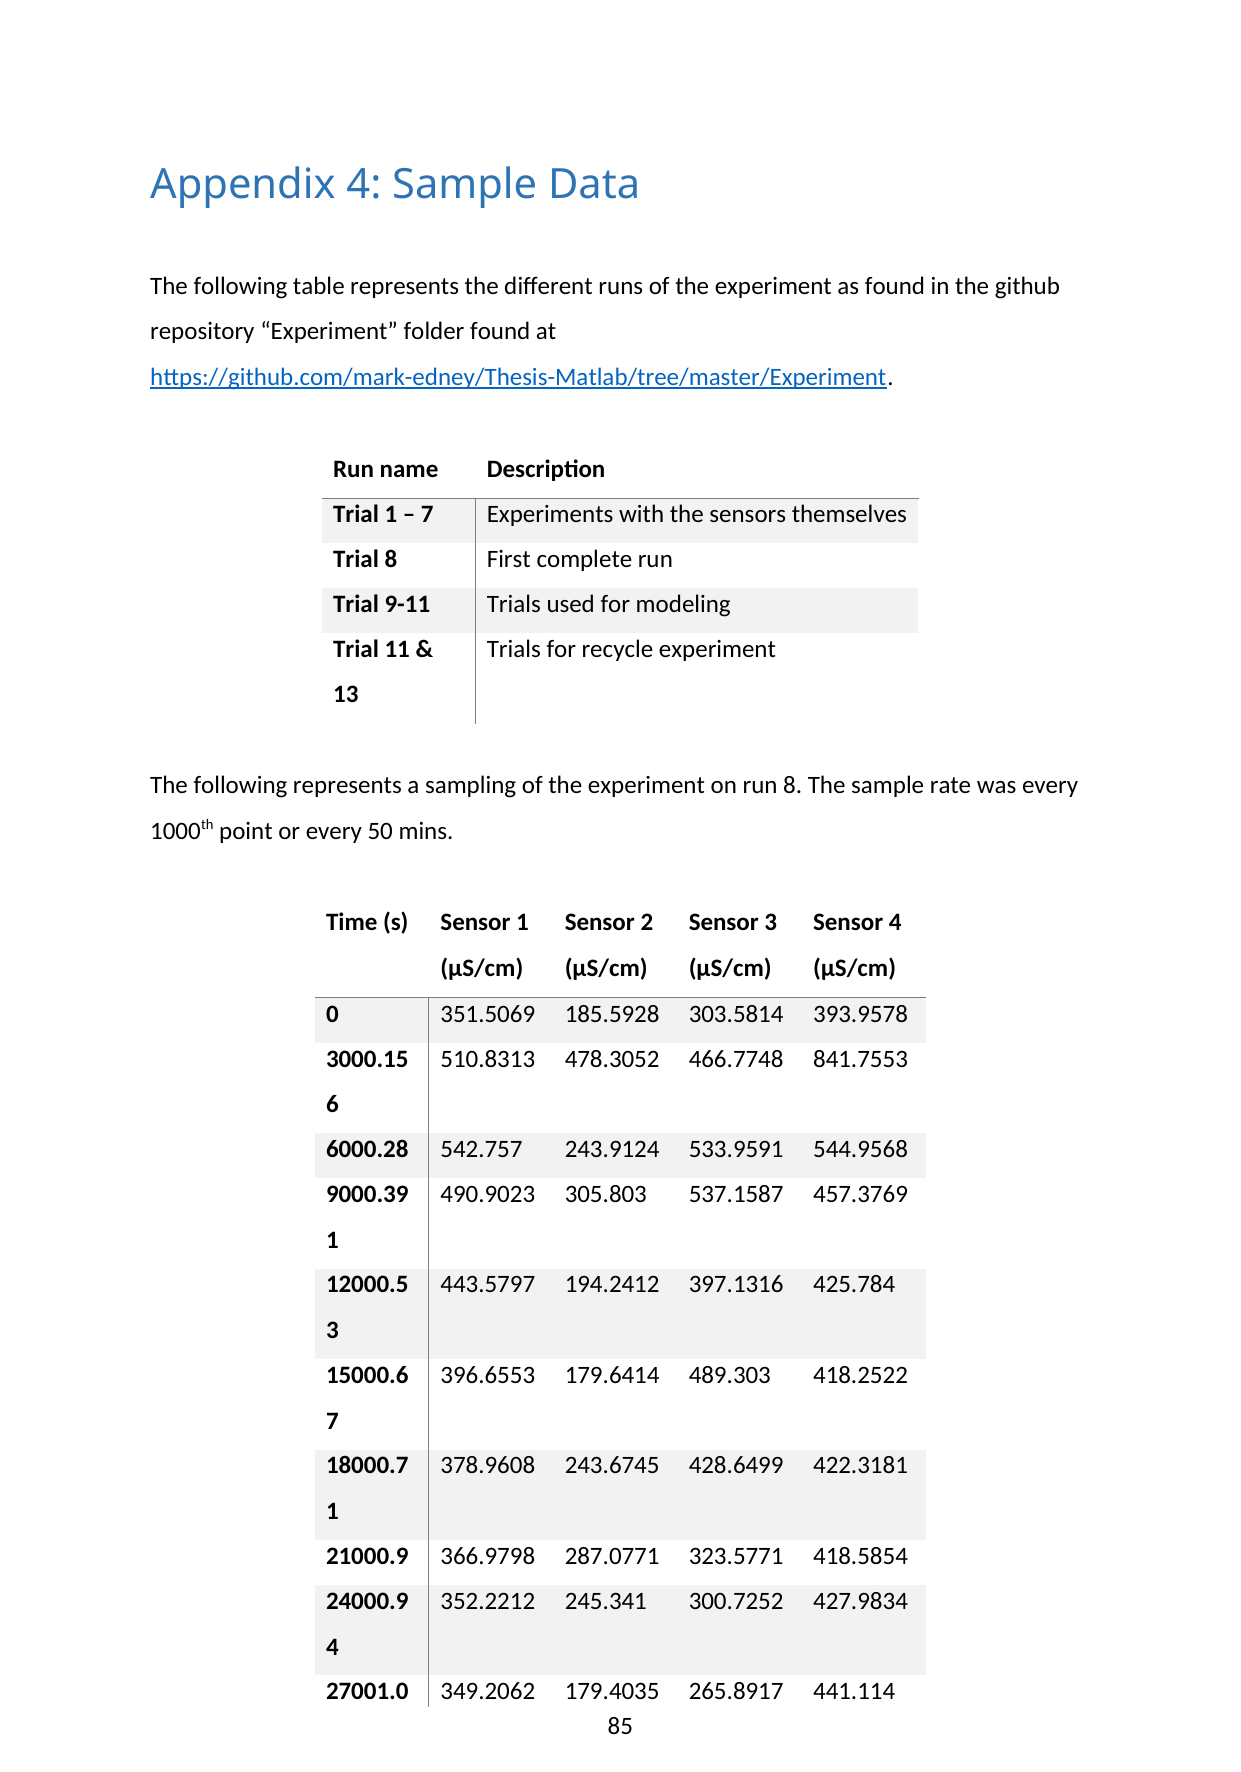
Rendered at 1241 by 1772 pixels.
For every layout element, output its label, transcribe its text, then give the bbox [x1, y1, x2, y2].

table_cell 397.1316 [677, 1269, 802, 1359]
table_cell 265.8917 [677, 1675, 802, 1707]
table_cell 478.3052 [553, 1043, 677, 1133]
table_cell 351.5069 [429, 998, 553, 1043]
table_cell 466.7748 [677, 1043, 802, 1133]
table_cell 243.6745 [553, 1450, 677, 1540]
table_cell 300.7252 [677, 1585, 802, 1675]
table_header Run name [322, 453, 475, 497]
table_cell 185.5928 [553, 998, 677, 1043]
table_cell 418.5854 [802, 1540, 926, 1585]
table_cell Trials for recycle experiment [476, 633, 918, 723]
table_cell 544.9568 [802, 1133, 926, 1178]
text The following represents a sampling of the experiment on run 8. The sample rate was every 1000th point or every 50 mins. [150, 769, 1090, 845]
table_cell Trials used for modeling [476, 588, 918, 633]
table_cell 24000.94 [315, 1585, 428, 1675]
table_cell 533.9591 [677, 1133, 802, 1178]
table_cell 510.8313 [429, 1043, 553, 1133]
table_cell 422.3181 [802, 1450, 926, 1540]
table_cell 3000.156 [315, 1043, 428, 1133]
table_cell 441.114 [802, 1675, 926, 1707]
table_cell 9000.391 [315, 1178, 428, 1268]
table_cell 841.7553 [802, 1043, 926, 1133]
table_cell 393.9578 [802, 998, 926, 1043]
table_cell 537.1587 [677, 1178, 802, 1268]
table_header Sensor 3 (μS/cm) [677, 906, 802, 997]
table_cell 287.0771 [553, 1540, 677, 1585]
table_cell 349.2062 [429, 1675, 553, 1707]
table_cell 15000.67 [315, 1359, 428, 1449]
table_cell 427.9834 [802, 1585, 926, 1675]
table_cell 179.4035 [553, 1675, 677, 1707]
table_cell 428.6499 [677, 1450, 802, 1540]
table_cell Trial 11 & 13 [322, 633, 475, 723]
table_cell 243.9124 [553, 1133, 677, 1178]
text Appendix 4: Sample Data [150, 154, 1090, 211]
table_cell 396.6553 [429, 1359, 553, 1449]
table_cell Trial 9-11 [322, 588, 475, 633]
table_cell First complete run [476, 543, 918, 588]
table_cell 490.9023 [429, 1178, 553, 1268]
table_cell 323.5771 [677, 1540, 802, 1585]
table_cell 418.2522 [802, 1359, 926, 1449]
table_cell 12000.53 [315, 1269, 428, 1359]
table_header Sensor 1 (μS/cm) [429, 906, 553, 997]
table_cell 542.757 [429, 1133, 553, 1178]
table_cell Experiments with the sensors themselves [476, 499, 918, 543]
table_cell 443.5797 [429, 1269, 553, 1359]
table_cell 489.303 [677, 1359, 802, 1449]
table_cell 0 [315, 998, 428, 1043]
table_cell 179.6414 [553, 1359, 677, 1449]
table_cell 27001.04 [315, 1675, 428, 1707]
table_cell Trial 1 – 7 [322, 499, 475, 543]
text The following table represents the different runs of the experiment as found in the github repository “Experiment” folder found at https://github.com/mark-edney/Thesis-Matlab/tree/master/Experiment. [150, 270, 1090, 392]
table_cell 6000.28 [315, 1133, 428, 1178]
table_cell 21000.9 [315, 1540, 428, 1585]
table_header Sensor 4 (μS/cm) [802, 906, 926, 997]
table_cell 366.9798 [429, 1540, 553, 1585]
table_cell 245.341 [553, 1585, 677, 1675]
table_cell 303.5814 [677, 998, 802, 1043]
table_cell 352.2212 [429, 1585, 553, 1675]
table_cell 194.2412 [553, 1269, 677, 1359]
table_cell 305.803 [553, 1178, 677, 1268]
table_header Description [475, 453, 918, 497]
table_cell 457.3769 [802, 1178, 926, 1268]
table_header Sensor 2 (μS/cm) [553, 906, 677, 997]
table_cell 425.784 [802, 1269, 926, 1359]
table_cell 378.9608 [429, 1450, 553, 1540]
table_cell 18000.71 [315, 1450, 428, 1540]
table_header Time (s) [315, 906, 429, 997]
table_cell Trial 8 [322, 543, 475, 588]
